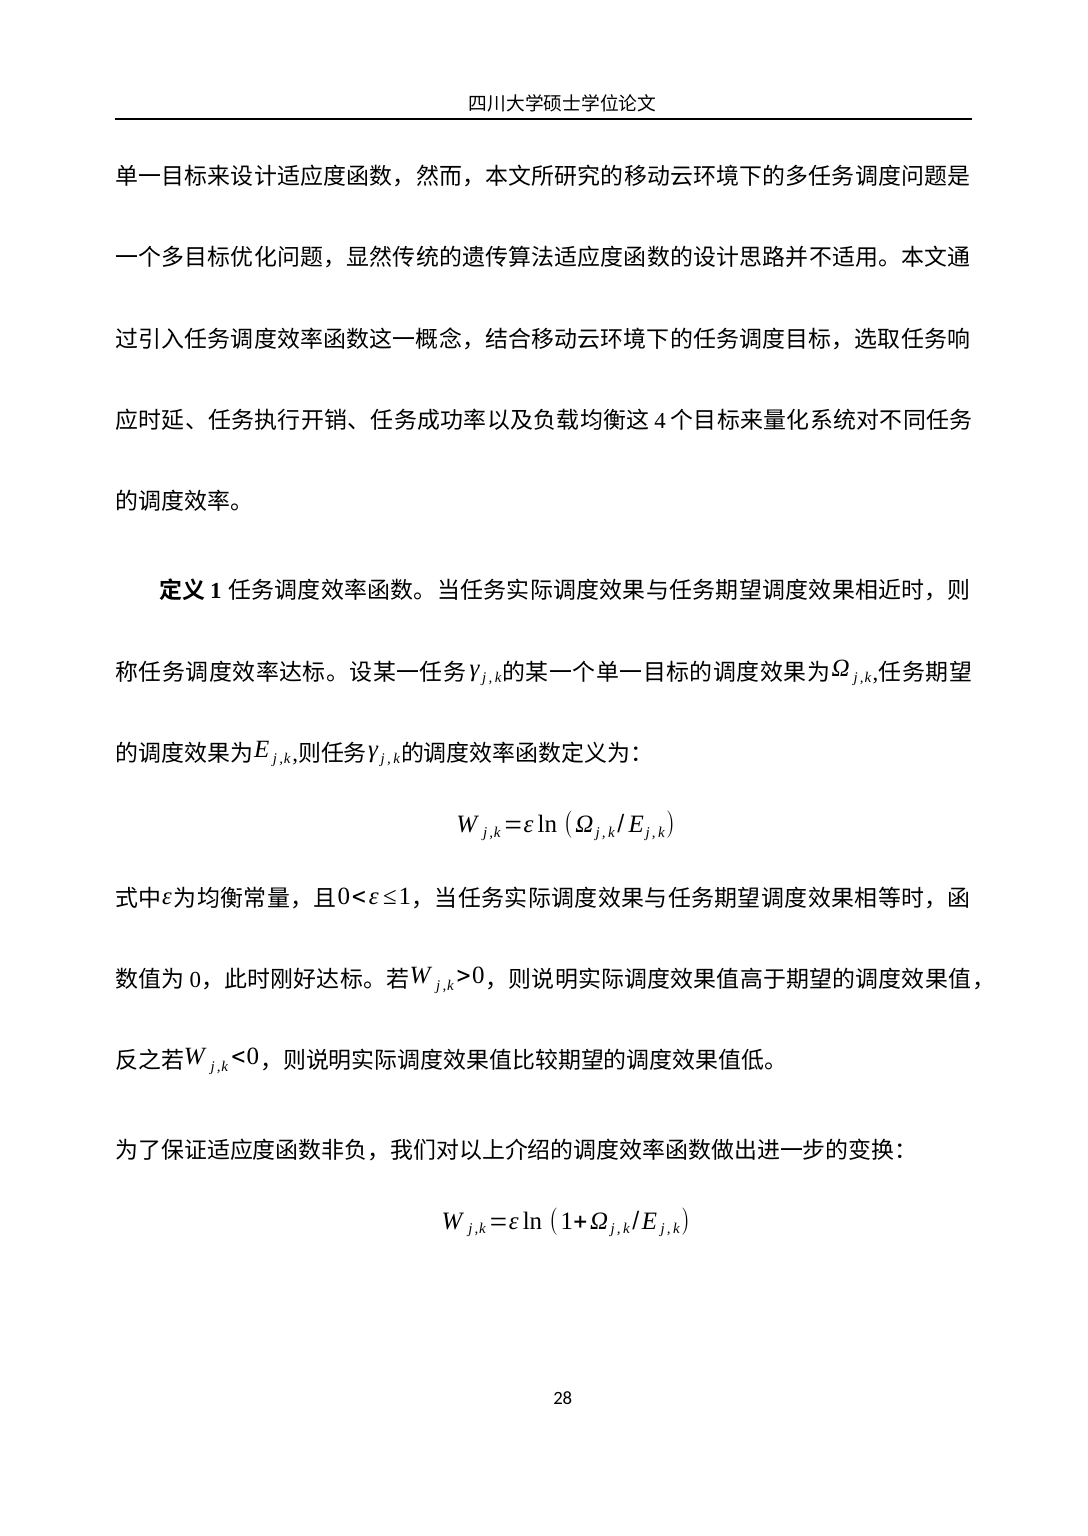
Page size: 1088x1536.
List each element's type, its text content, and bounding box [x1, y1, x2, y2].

text 为了保证适应度函数非负，我们对以上介绍的调度效率函数做出进一步的变换： [115, 1116, 972, 1181]
text 式中为均衡常量，且，当任务实际调度效果与任务期望调度效果相等时，函数值为0，此时刚好达标。若，则说明实际调度效果值高于期望的调度效果值，反之若，则说明实际调度效果值比较期望的调度效果值低。 [115, 864, 972, 1091]
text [115, 142, 972, 532]
text 定义1 任务调度效率函数。当任务实际调度效果与任务期望调度效果相近时，则称任务调度效率达标。设某一任务的某一个单一目标的调度效果为,任务期望的调度效果为,则任务的调度效率函数定义为： [115, 557, 972, 784]
